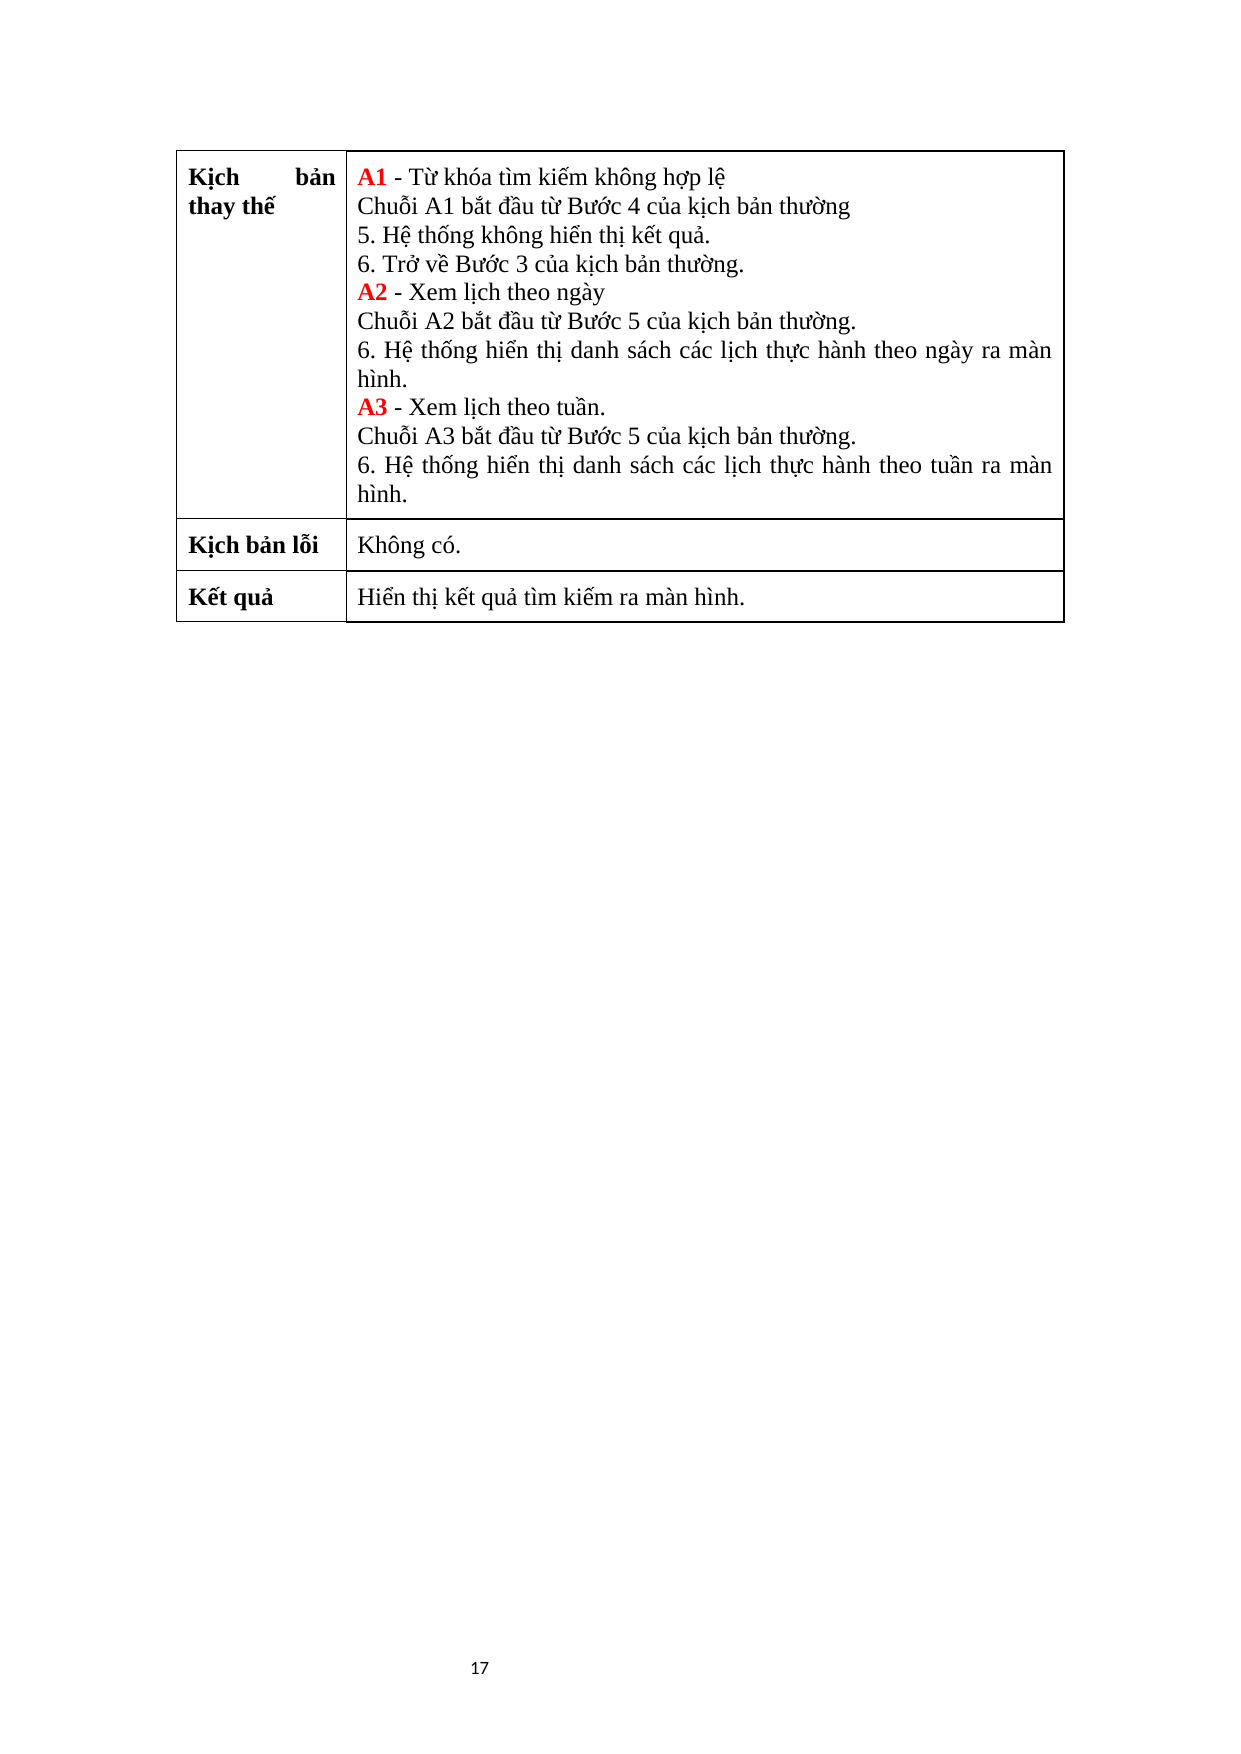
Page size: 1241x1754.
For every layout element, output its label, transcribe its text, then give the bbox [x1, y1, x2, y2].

table_cell Hiển thị kết quả tìm kiếm ra màn hình. [347, 572, 1063, 621]
table_cell Kịch bản lỗi [177, 519, 346, 569]
table_cell Kết quả [177, 571, 346, 621]
table_cell Không có. [347, 520, 1063, 569]
table_cell Kịch bản thay thế [177, 151, 346, 518]
table_cell A1 - Từ khóa tìm kiếm không hợp lệ Chuỗi A1 bắt đầu từ Bước 4 của kịch bản thường 5. Hệ thống không hiển thị kết quả. 6. Trở về Bước 3 của kịch bản thường. A2 - Xem lịch theo ngày Chuỗi A2 bắt đầu từ Bước 5 của kịch bản thường. 6. Hệ thống hiển thị danh sách các lịch thực hành theo ngày ra màn hình. A3 - Xem lịch theo tuần. Chuỗi A3 bắt đầu từ Bước 5 của kịch bản thường. 6. Hệ thống hiển thị danh sách các lịch thực hành theo tuần ra màn hình. [347, 152, 1063, 518]
